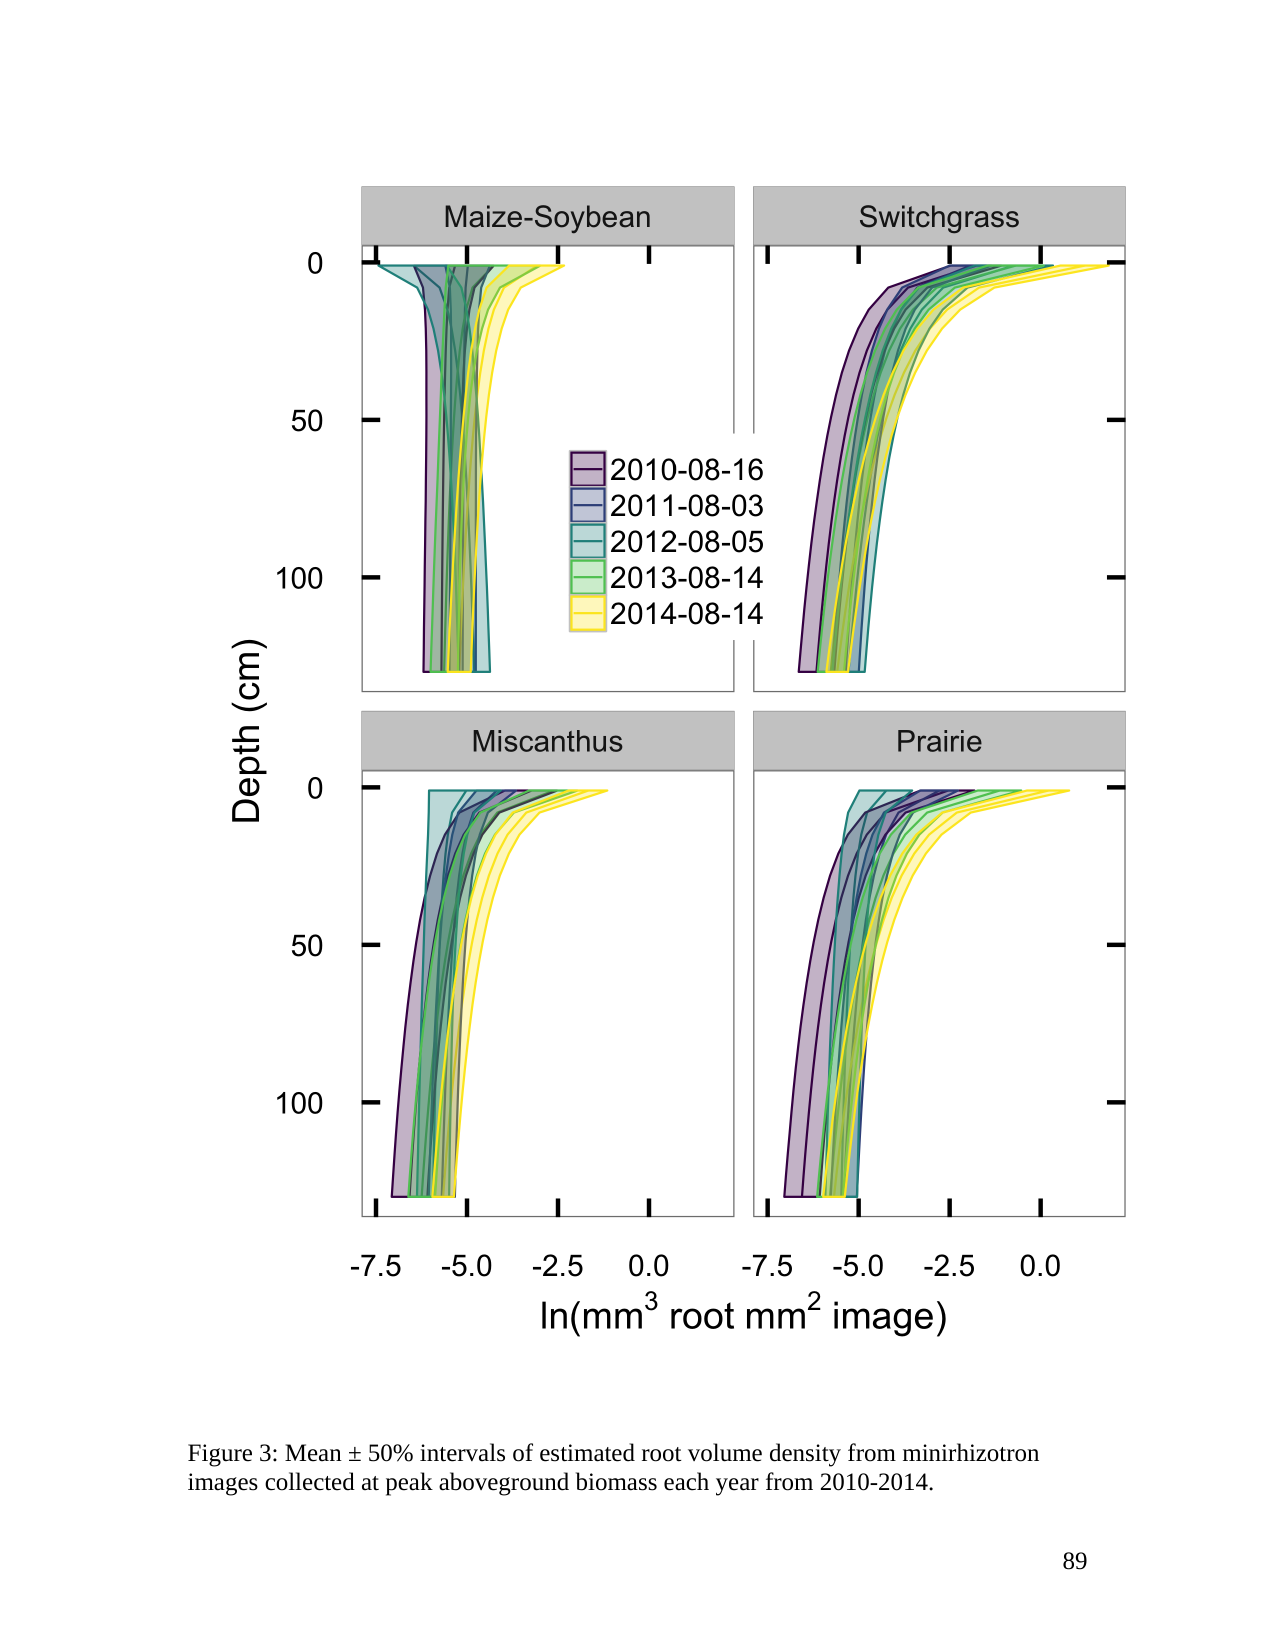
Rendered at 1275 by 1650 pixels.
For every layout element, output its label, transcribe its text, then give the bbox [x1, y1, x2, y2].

text Figure 3: Mean ± 50% intervals of estimated root volume density from minirhizotron images collected at peak aboveground biomass each year from 2010-2014. [187, 1438, 1087, 1496]
picture [187, 150, 1163, 1381]
